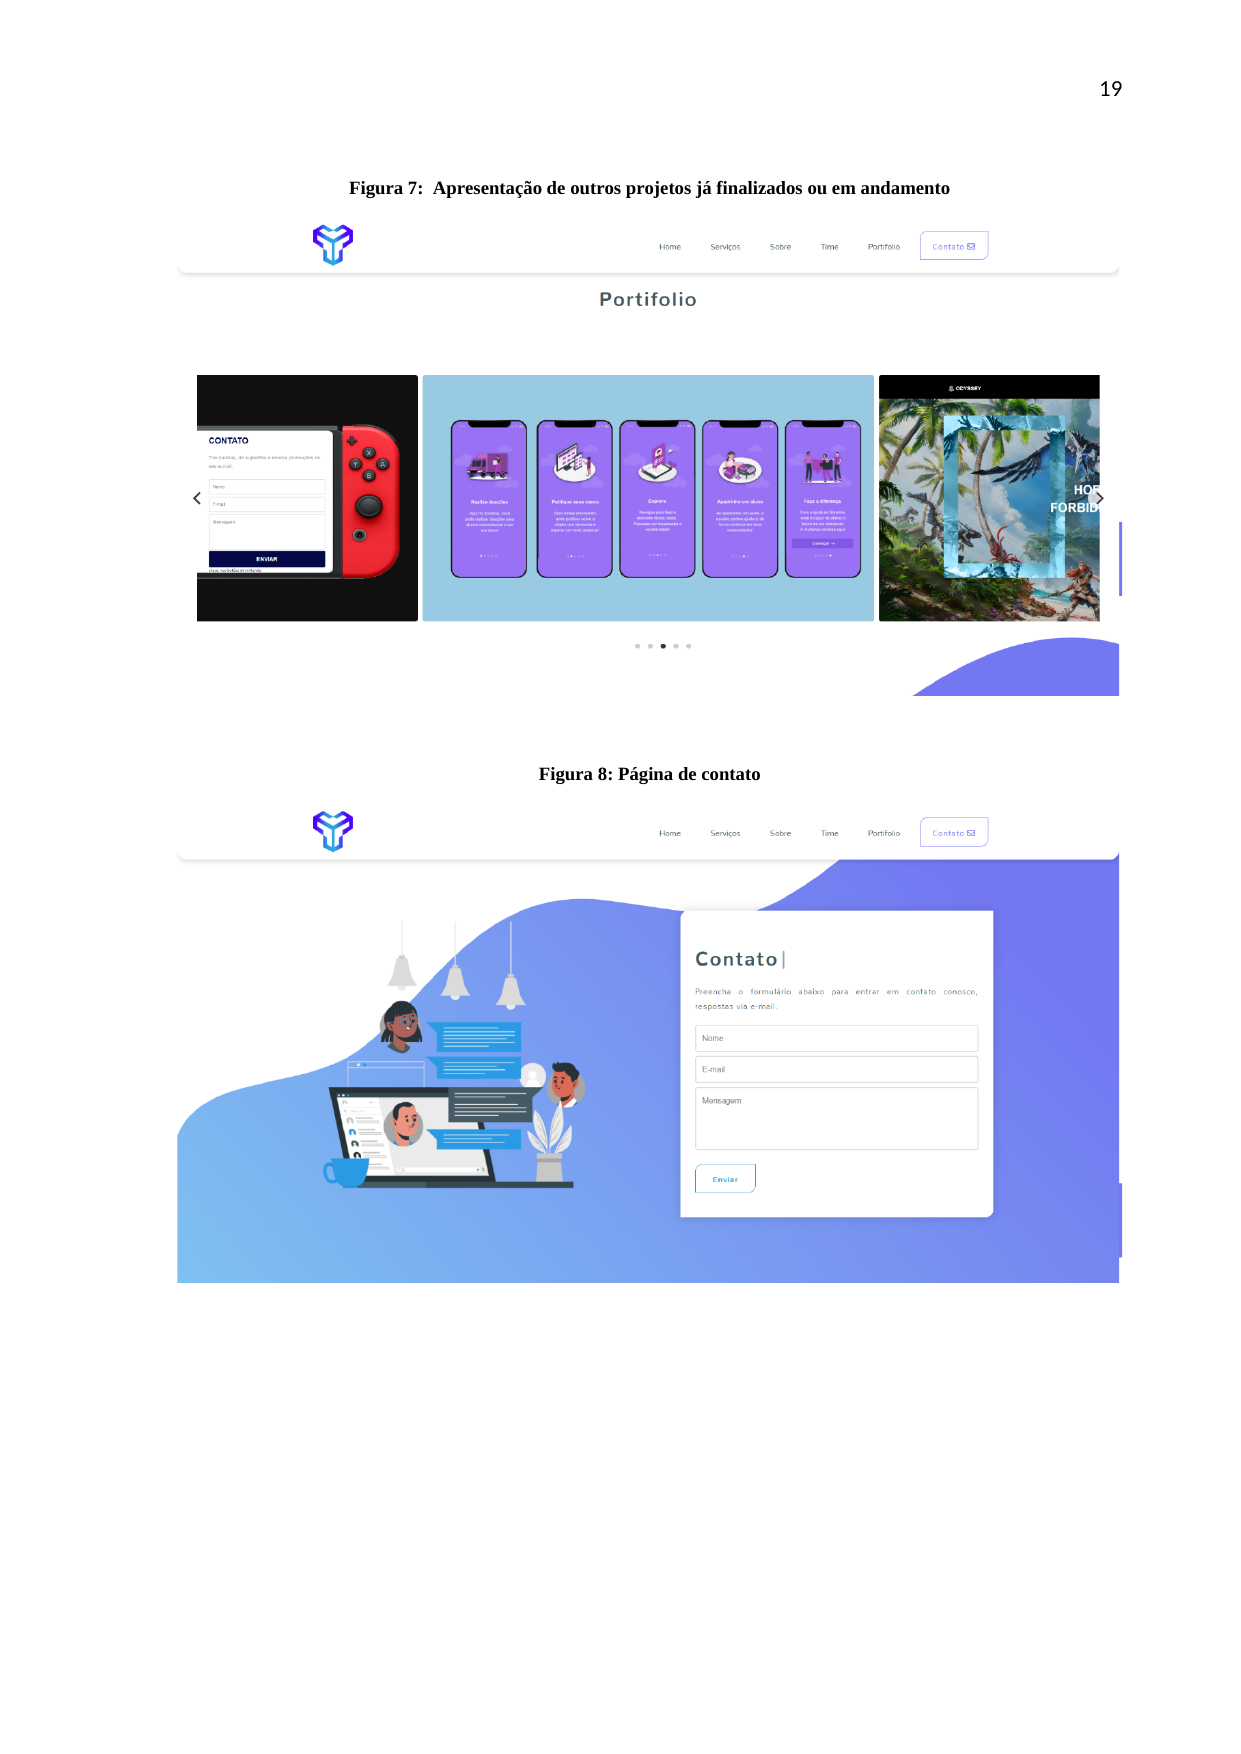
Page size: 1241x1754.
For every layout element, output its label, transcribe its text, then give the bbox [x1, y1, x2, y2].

picture [177, 805, 1123, 1283]
picture [177, 219, 1123, 696]
